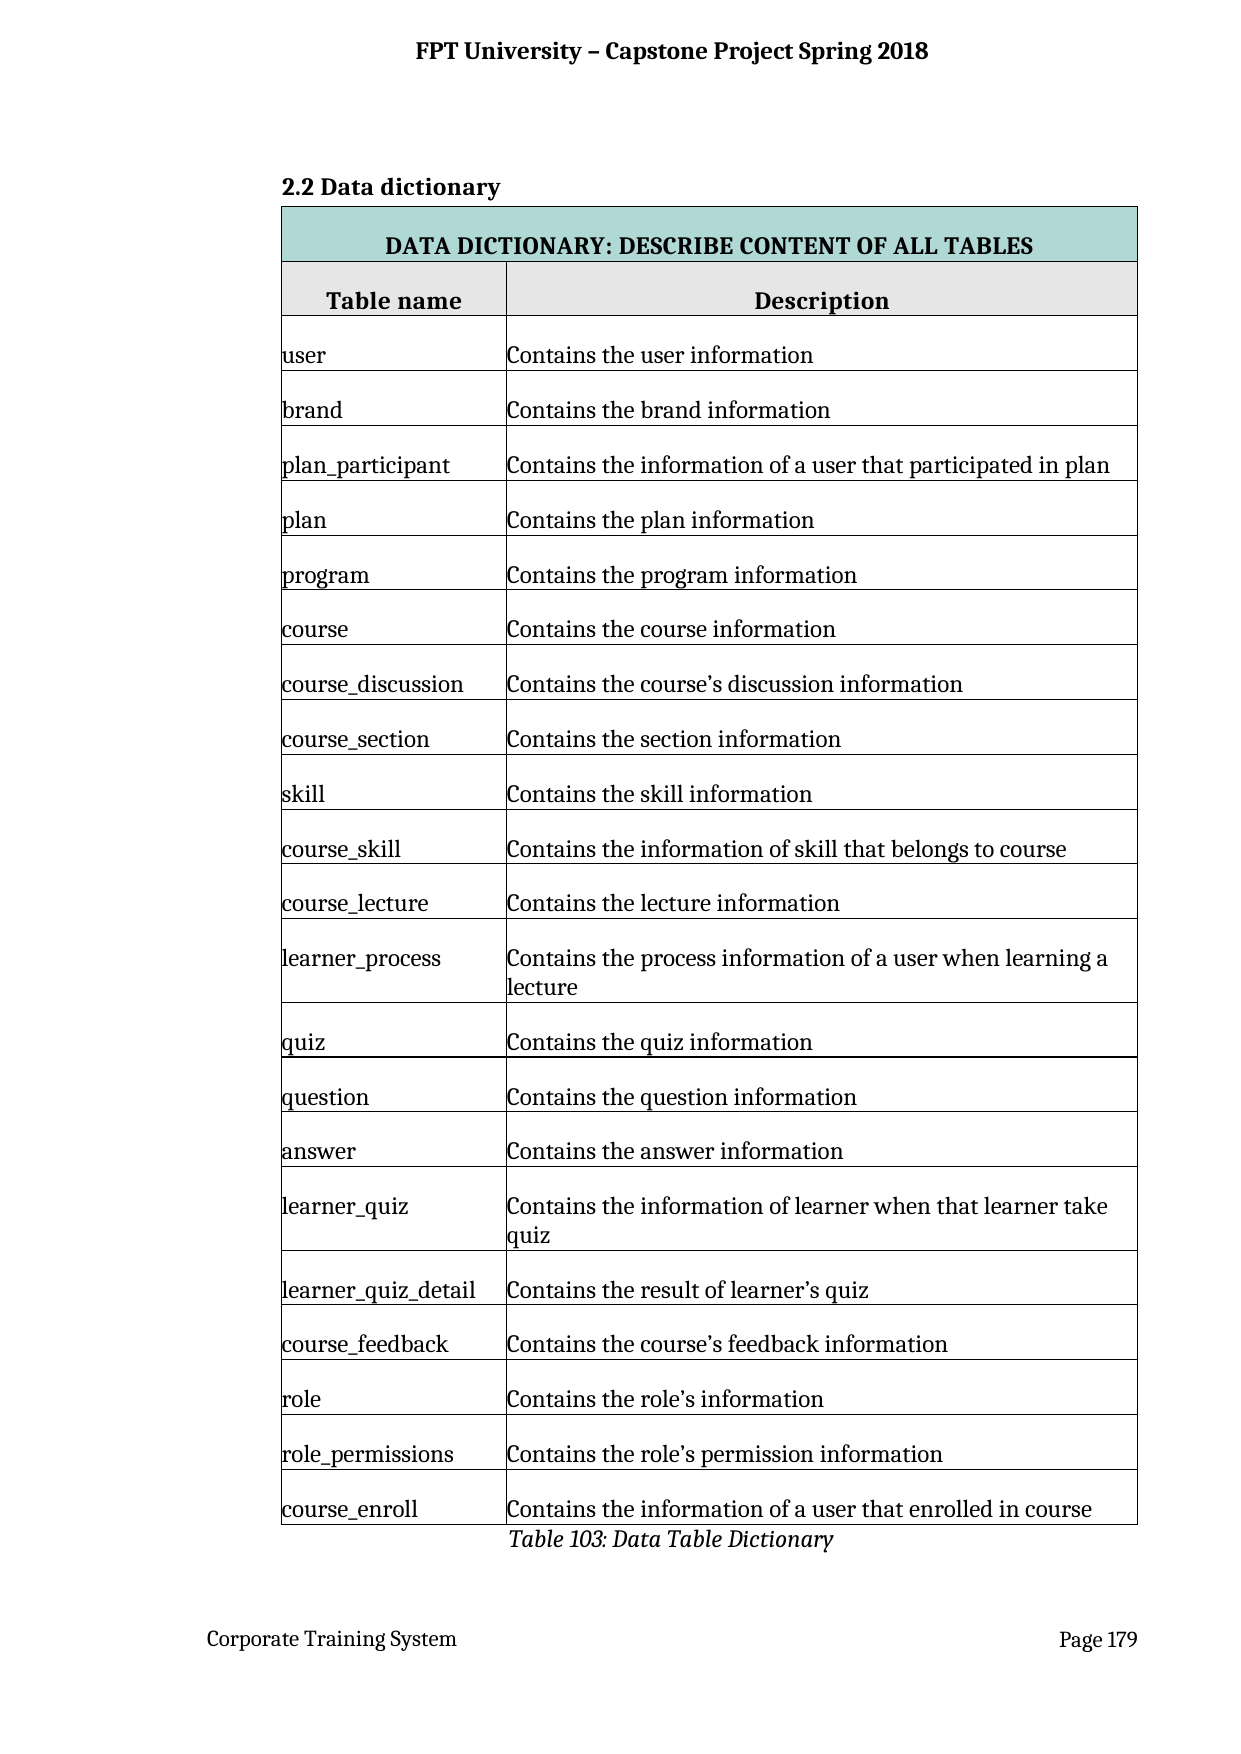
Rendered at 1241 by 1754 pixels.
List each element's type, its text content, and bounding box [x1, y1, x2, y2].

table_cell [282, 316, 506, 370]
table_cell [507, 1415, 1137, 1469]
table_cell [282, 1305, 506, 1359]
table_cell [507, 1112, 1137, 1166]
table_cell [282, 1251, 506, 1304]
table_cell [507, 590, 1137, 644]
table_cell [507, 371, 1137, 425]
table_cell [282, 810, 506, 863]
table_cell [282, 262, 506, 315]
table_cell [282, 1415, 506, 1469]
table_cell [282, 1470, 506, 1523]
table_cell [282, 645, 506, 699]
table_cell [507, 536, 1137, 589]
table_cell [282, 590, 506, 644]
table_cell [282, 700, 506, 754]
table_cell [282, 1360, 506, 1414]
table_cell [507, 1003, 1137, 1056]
text 2.2 Data dictionary [282, 173, 1138, 201]
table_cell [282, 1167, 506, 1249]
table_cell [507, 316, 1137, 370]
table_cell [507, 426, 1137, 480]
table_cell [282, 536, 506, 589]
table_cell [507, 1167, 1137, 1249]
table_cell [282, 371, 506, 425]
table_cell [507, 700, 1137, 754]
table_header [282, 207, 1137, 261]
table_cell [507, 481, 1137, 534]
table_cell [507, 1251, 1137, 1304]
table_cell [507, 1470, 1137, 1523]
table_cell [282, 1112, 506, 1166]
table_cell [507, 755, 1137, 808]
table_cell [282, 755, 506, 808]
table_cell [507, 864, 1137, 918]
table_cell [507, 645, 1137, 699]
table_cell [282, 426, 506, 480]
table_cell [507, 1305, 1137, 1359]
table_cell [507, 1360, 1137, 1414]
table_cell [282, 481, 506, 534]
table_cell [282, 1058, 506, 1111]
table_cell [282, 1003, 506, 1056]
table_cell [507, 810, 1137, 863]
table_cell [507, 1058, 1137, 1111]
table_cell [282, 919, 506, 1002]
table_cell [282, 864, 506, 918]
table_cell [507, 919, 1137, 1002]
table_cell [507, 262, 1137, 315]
